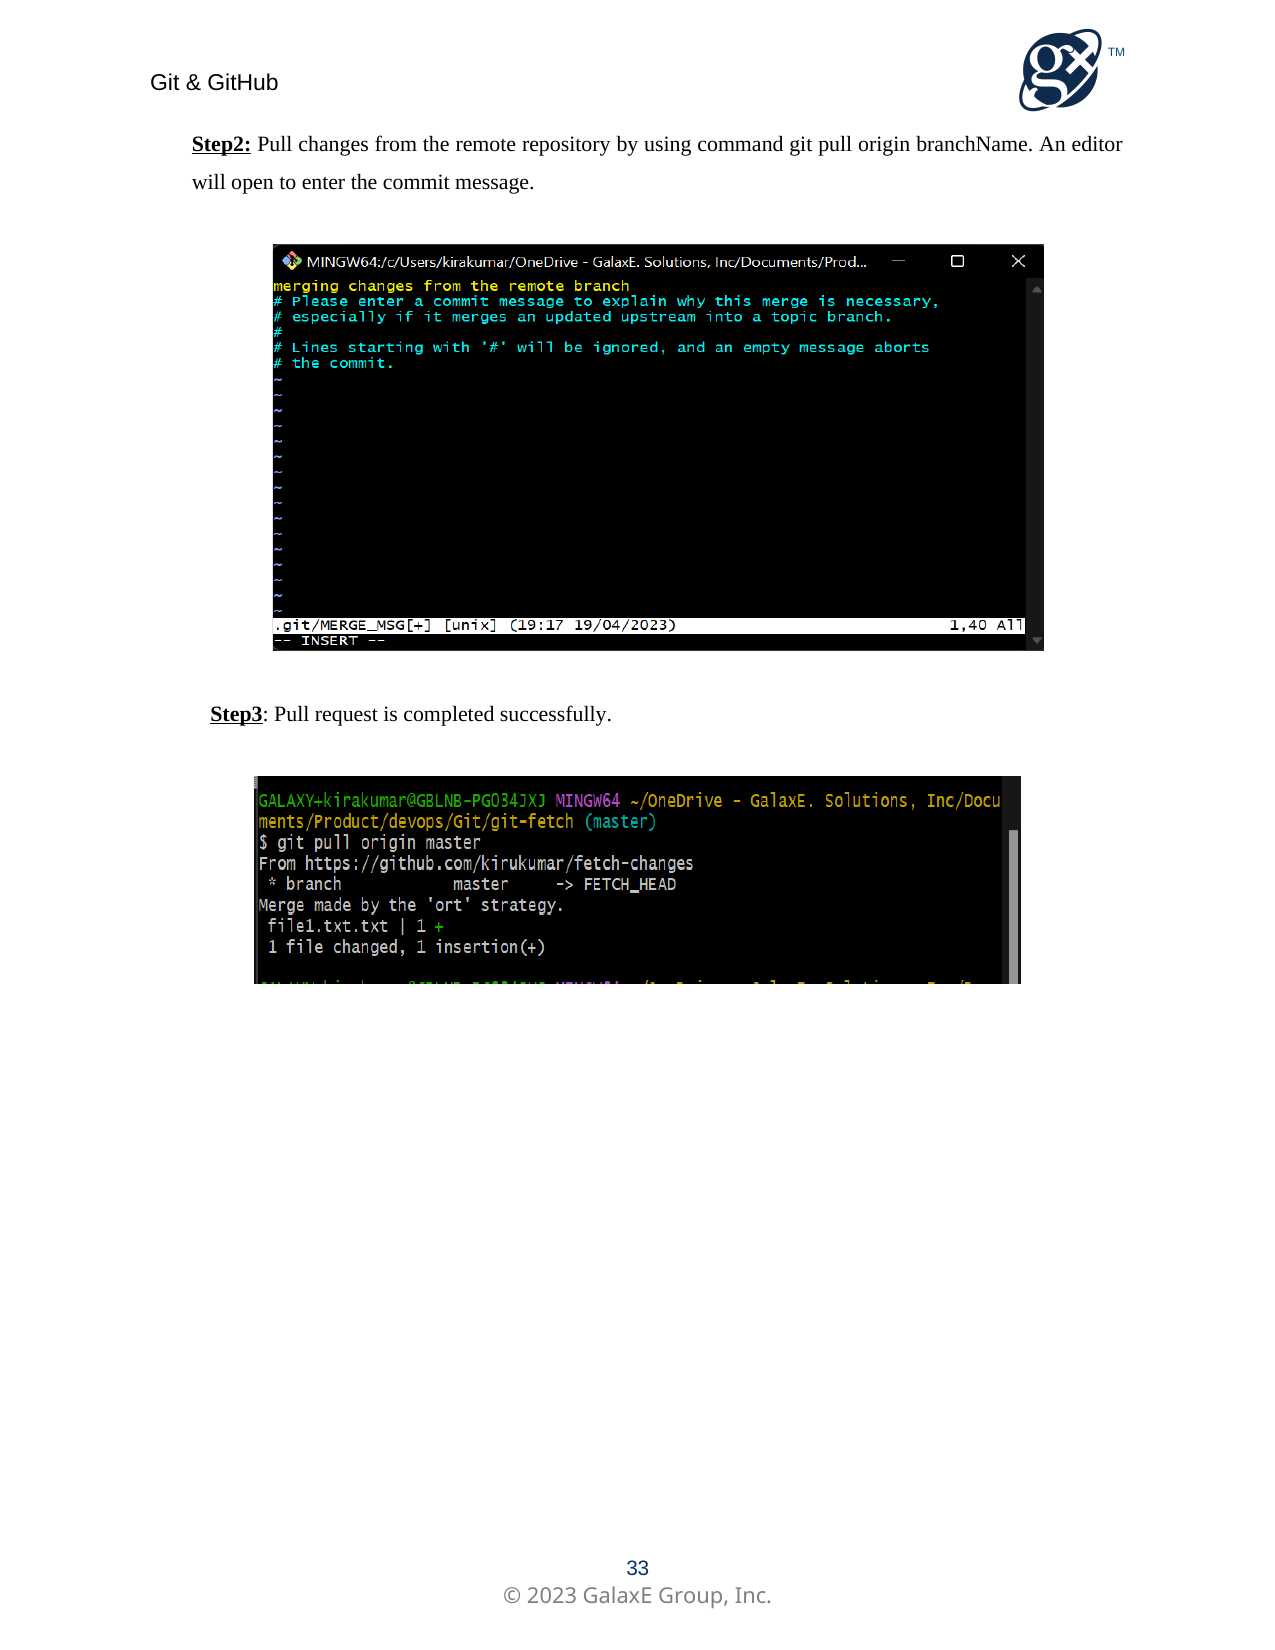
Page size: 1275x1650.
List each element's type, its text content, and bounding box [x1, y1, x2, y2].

list Step3: Pull request is completed successfully. [150, 701, 1125, 726]
picture [1017, 26, 1104, 114]
picture [254, 776, 1021, 984]
list Step2: Pull changes from the remote repository by using command git pull origin branchName. An editor will open to enter the commit message. [192, 131, 1125, 194]
picture [272, 244, 1044, 651]
